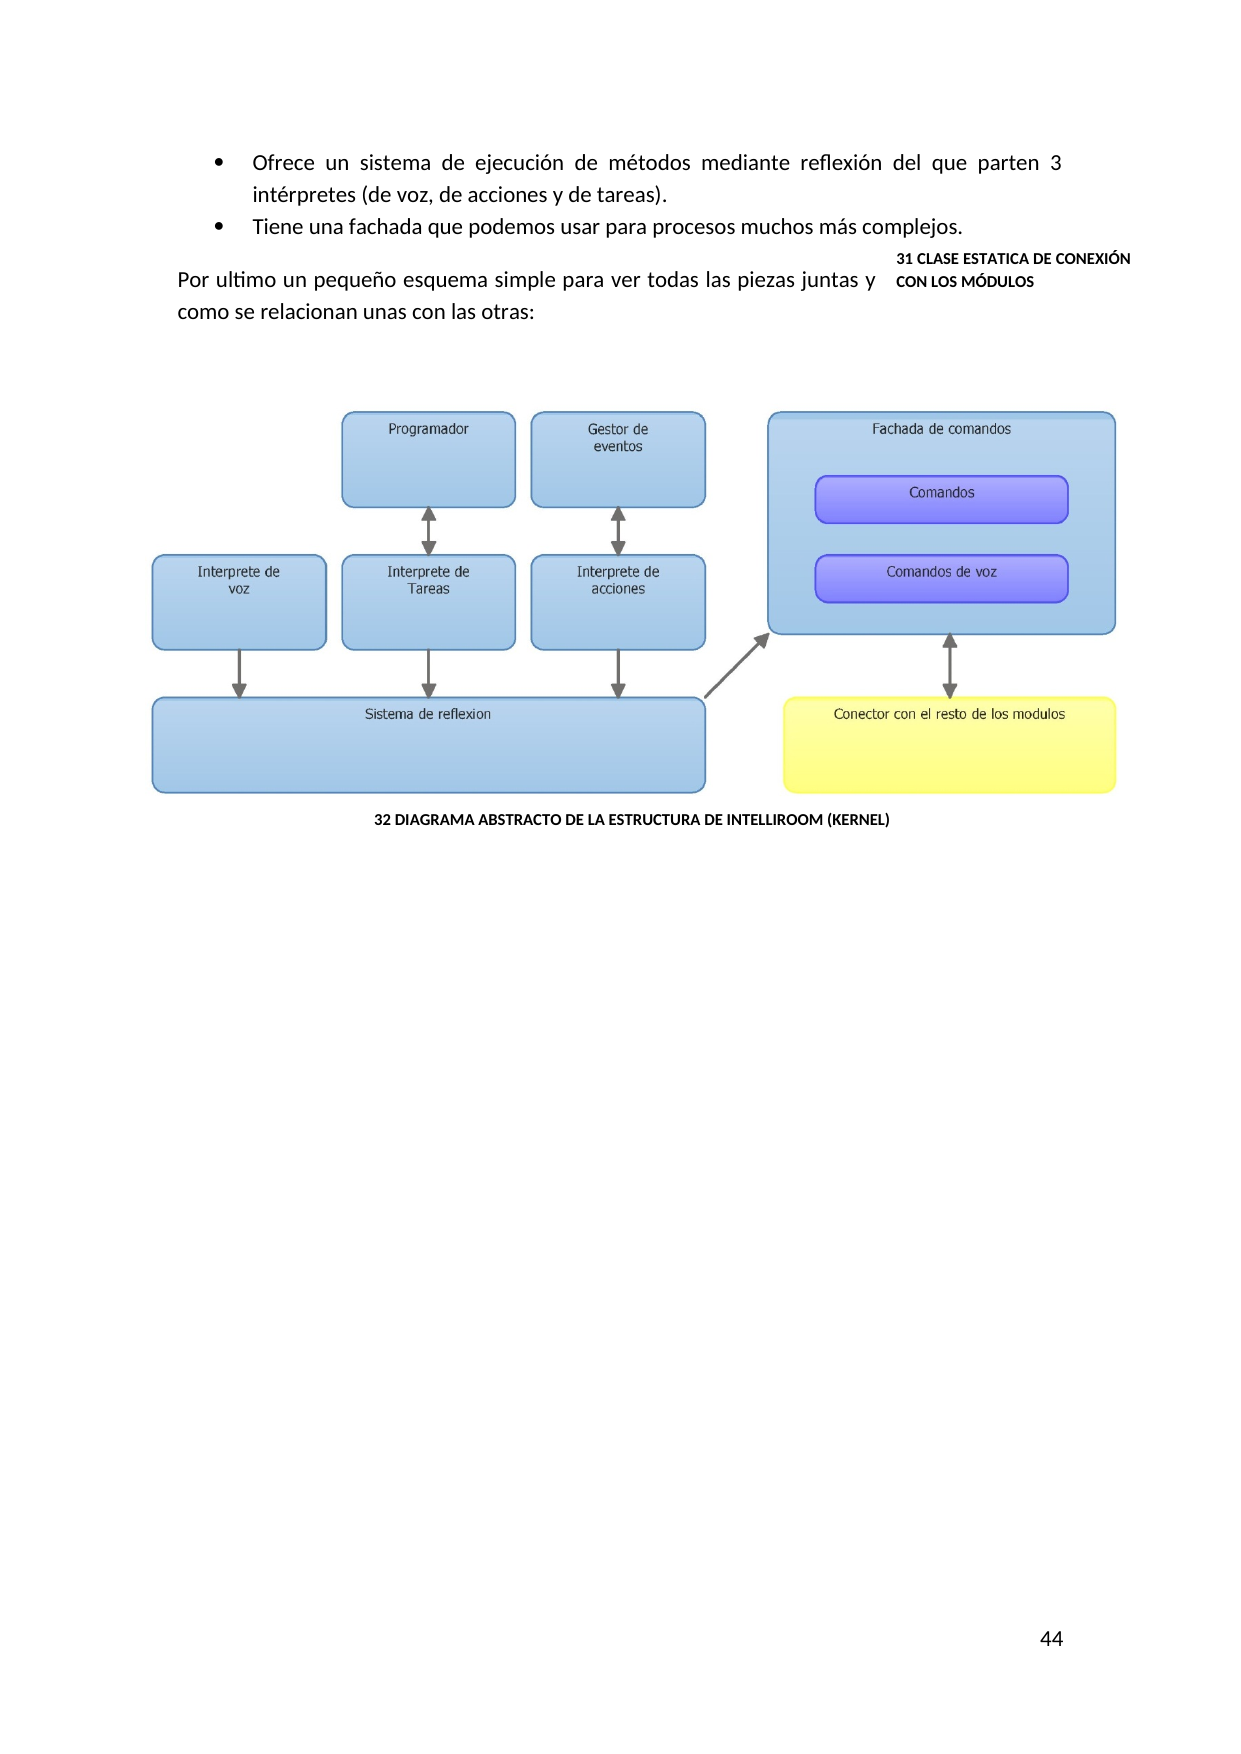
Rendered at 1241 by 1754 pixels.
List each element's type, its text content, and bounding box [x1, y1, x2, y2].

list Ofrece un sistema de ejecución de métodos mediante reflexión del que parten 3 intérpretes (de voz, de acciones y de tareas). [215, 148, 1063, 208]
picture [145, 403, 1119, 800]
list Tiene una fachada que podemos usar para procesos muchos más complejos. [215, 212, 1063, 240]
text Por ultimo un pequeño esquema simple para ver todas las piezas juntas y como se relacionan unas con las otras: [177, 265, 1063, 325]
